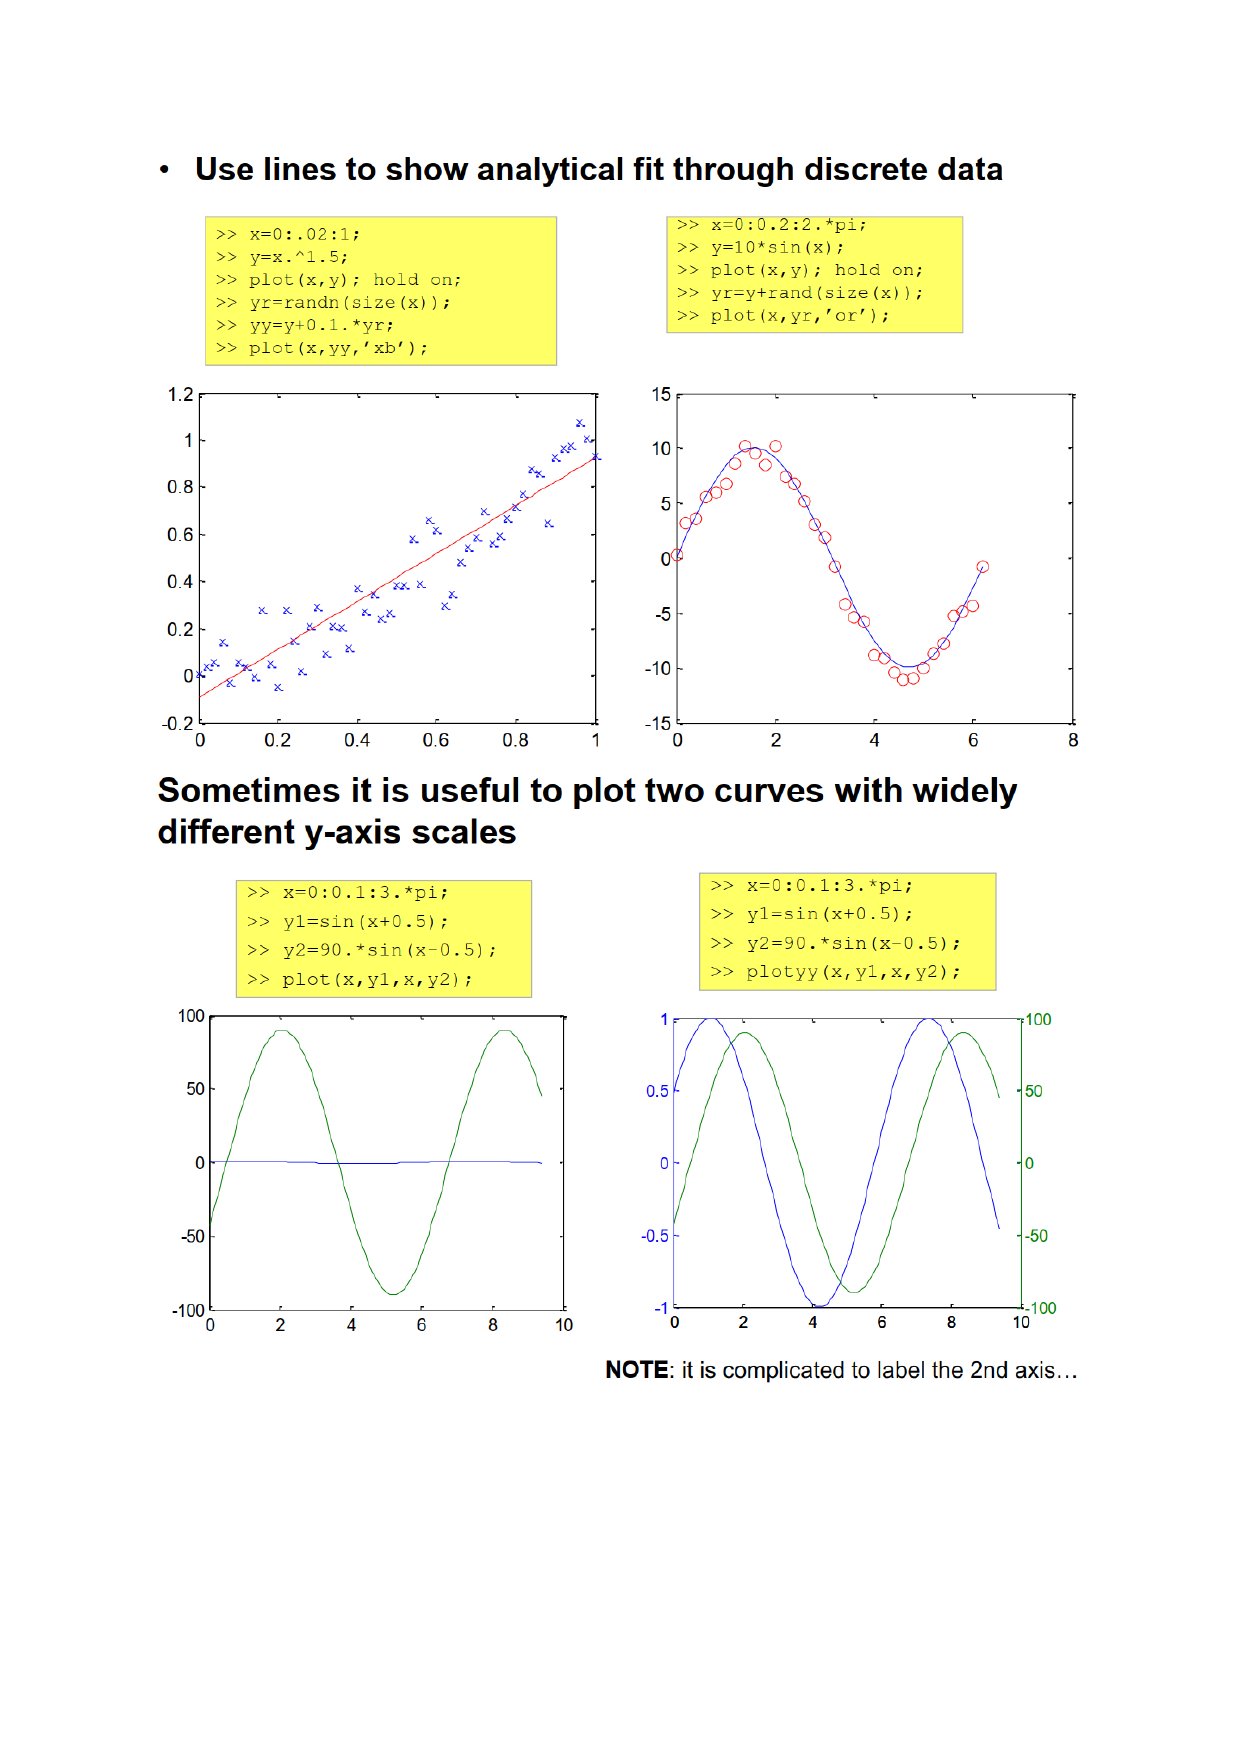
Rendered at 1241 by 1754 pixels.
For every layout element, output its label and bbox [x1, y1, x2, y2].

picture [150, 150, 1091, 751]
picture [150, 769, 1091, 1398]
